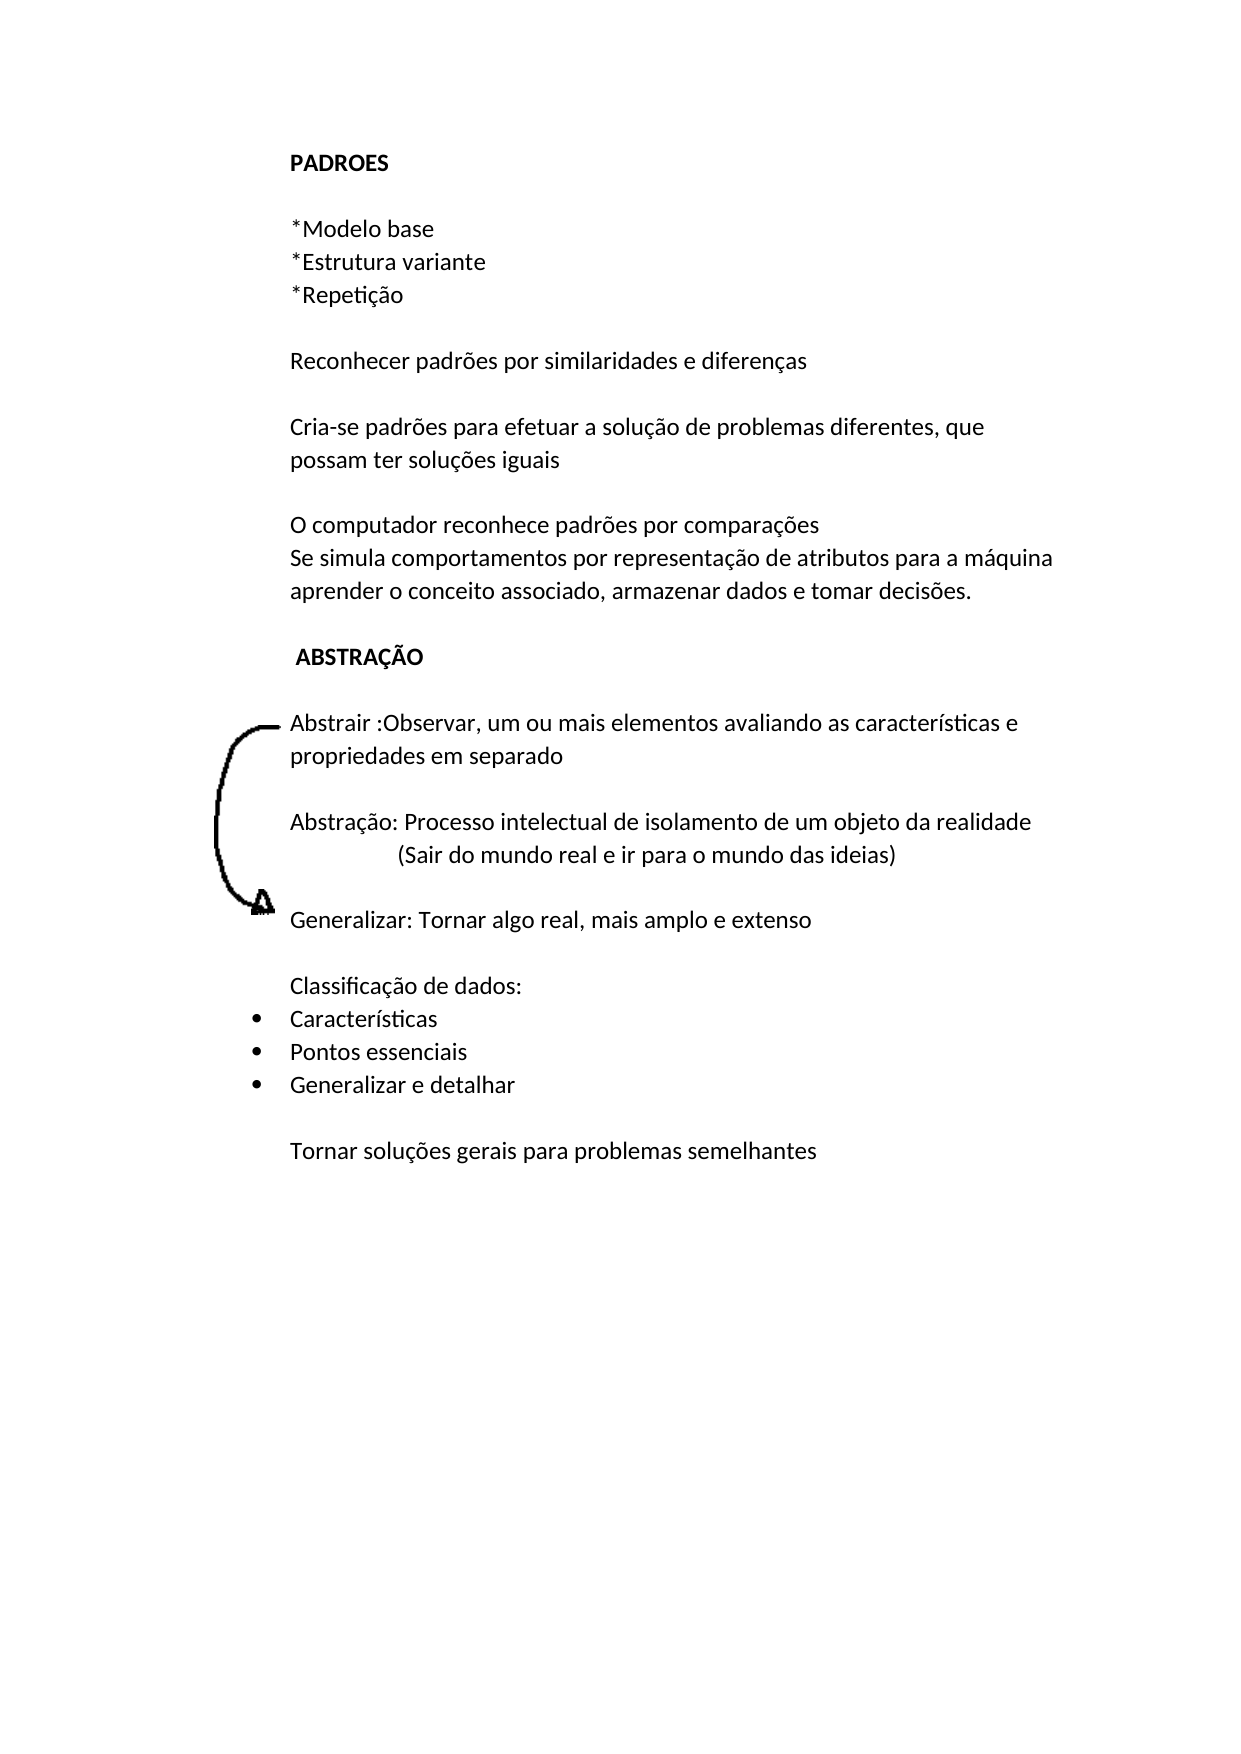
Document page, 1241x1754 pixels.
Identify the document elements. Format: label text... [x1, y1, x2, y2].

list Generalizar e detalhar [252, 1069, 1063, 1100]
list Se simula comportamentos por representação de atributos para a máquina aprender o conceito associado, armazenar dados e tomar decisões. [290, 543, 1063, 606]
list Tornar soluções gerais para problemas semelhantes [290, 1135, 1063, 1166]
list O computador reconhece padrões por comparações [290, 510, 1063, 540]
list Abstração: Processo intelectual de isolamento de um objeto da realidade [290, 806, 1063, 836]
picture [214, 725, 281, 915]
list ABSTRAÇÃO [290, 641, 1063, 672]
list Reconhecer padrões por similaridades e diferenças [290, 345, 1063, 376]
list *Estrutura variante [290, 246, 1063, 277]
list PADROES [290, 148, 1063, 178]
list Cria-se padrões para efetuar a solução de problemas diferentes, que possam ter soluções iguais [290, 411, 1063, 474]
list Generalizar: Tornar algo real, mais amplo e extenso [290, 905, 1063, 935]
list Classificação de dados: [290, 971, 1063, 1001]
list *Repetição [290, 279, 1063, 310]
list Abstrair :Observar, um ou mais elementos avaliando as características e propriedades em separado [290, 707, 1063, 771]
list *Modelo base [290, 213, 1063, 244]
list Pontos essenciais [252, 1036, 1063, 1067]
list Características [252, 1003, 1063, 1034]
list (Sair do mundo real e ir para o mundo das ideias) [290, 839, 1063, 869]
